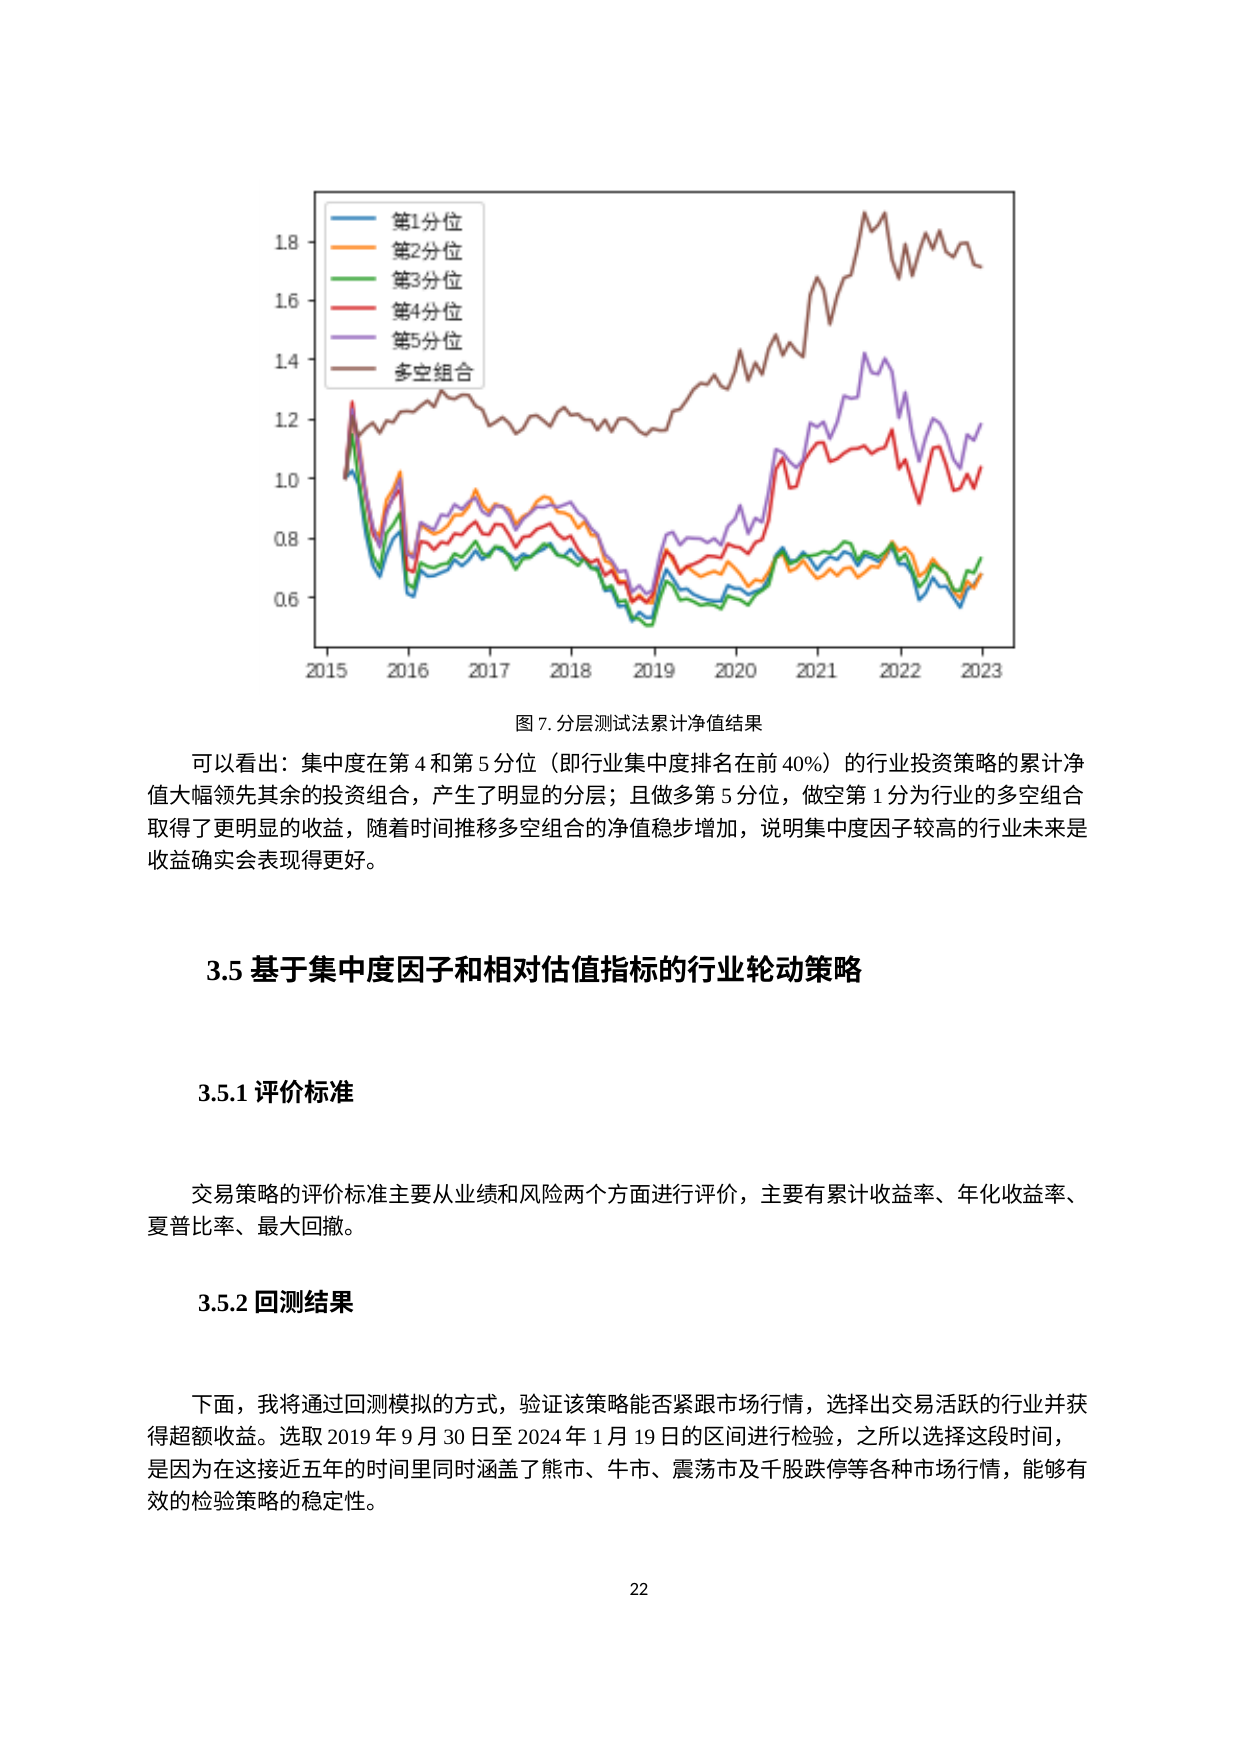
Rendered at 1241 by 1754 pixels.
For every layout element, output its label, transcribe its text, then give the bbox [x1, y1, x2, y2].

subtitle 评价标准 [148, 1058, 1092, 1123]
text 可以看出：集中度在第4和第5分位（即行业集中度排名在前40%）的行业投资策略的累计净值大幅领先其余的投资组合，产生了明显的分层；且做多第5分位，做空第1分为行业的多空组合取得了更明显的收益，随着时间推移多空组合的净值稳步增加，说明集中度因子较高的行业未来是收益确实会表现得更好。 [148, 746, 1092, 876]
subtitle 回测结果 [148, 1268, 1092, 1333]
picture [258, 179, 1026, 695]
text 下面，我将通过回测模拟的方式，验证该策略能否紧跟市场行情，选择出交易活跃的行业并获得超额收益。选取2019年9月30日至2024年1月19日的区间进行检验，之所以选择这段时间，是因为在这接近五年的时间里同时涵盖了熊市、牛市、震荡市及千股跌停等各种市场行情，能够有效的检验策略的稳定性。 [148, 1386, 1092, 1516]
text 图7. 分层测试法累计净值结果 [148, 706, 1092, 739]
text 交易策略的评价标准主要从业绩和风险两个方面进行评价，主要有累计收益率、年化收益率、夏普比率、最大回撤。 [148, 1176, 1092, 1241]
subtitle 基于集中度因子和相对估值指标的行业轮动策略 [148, 935, 1092, 1000]
